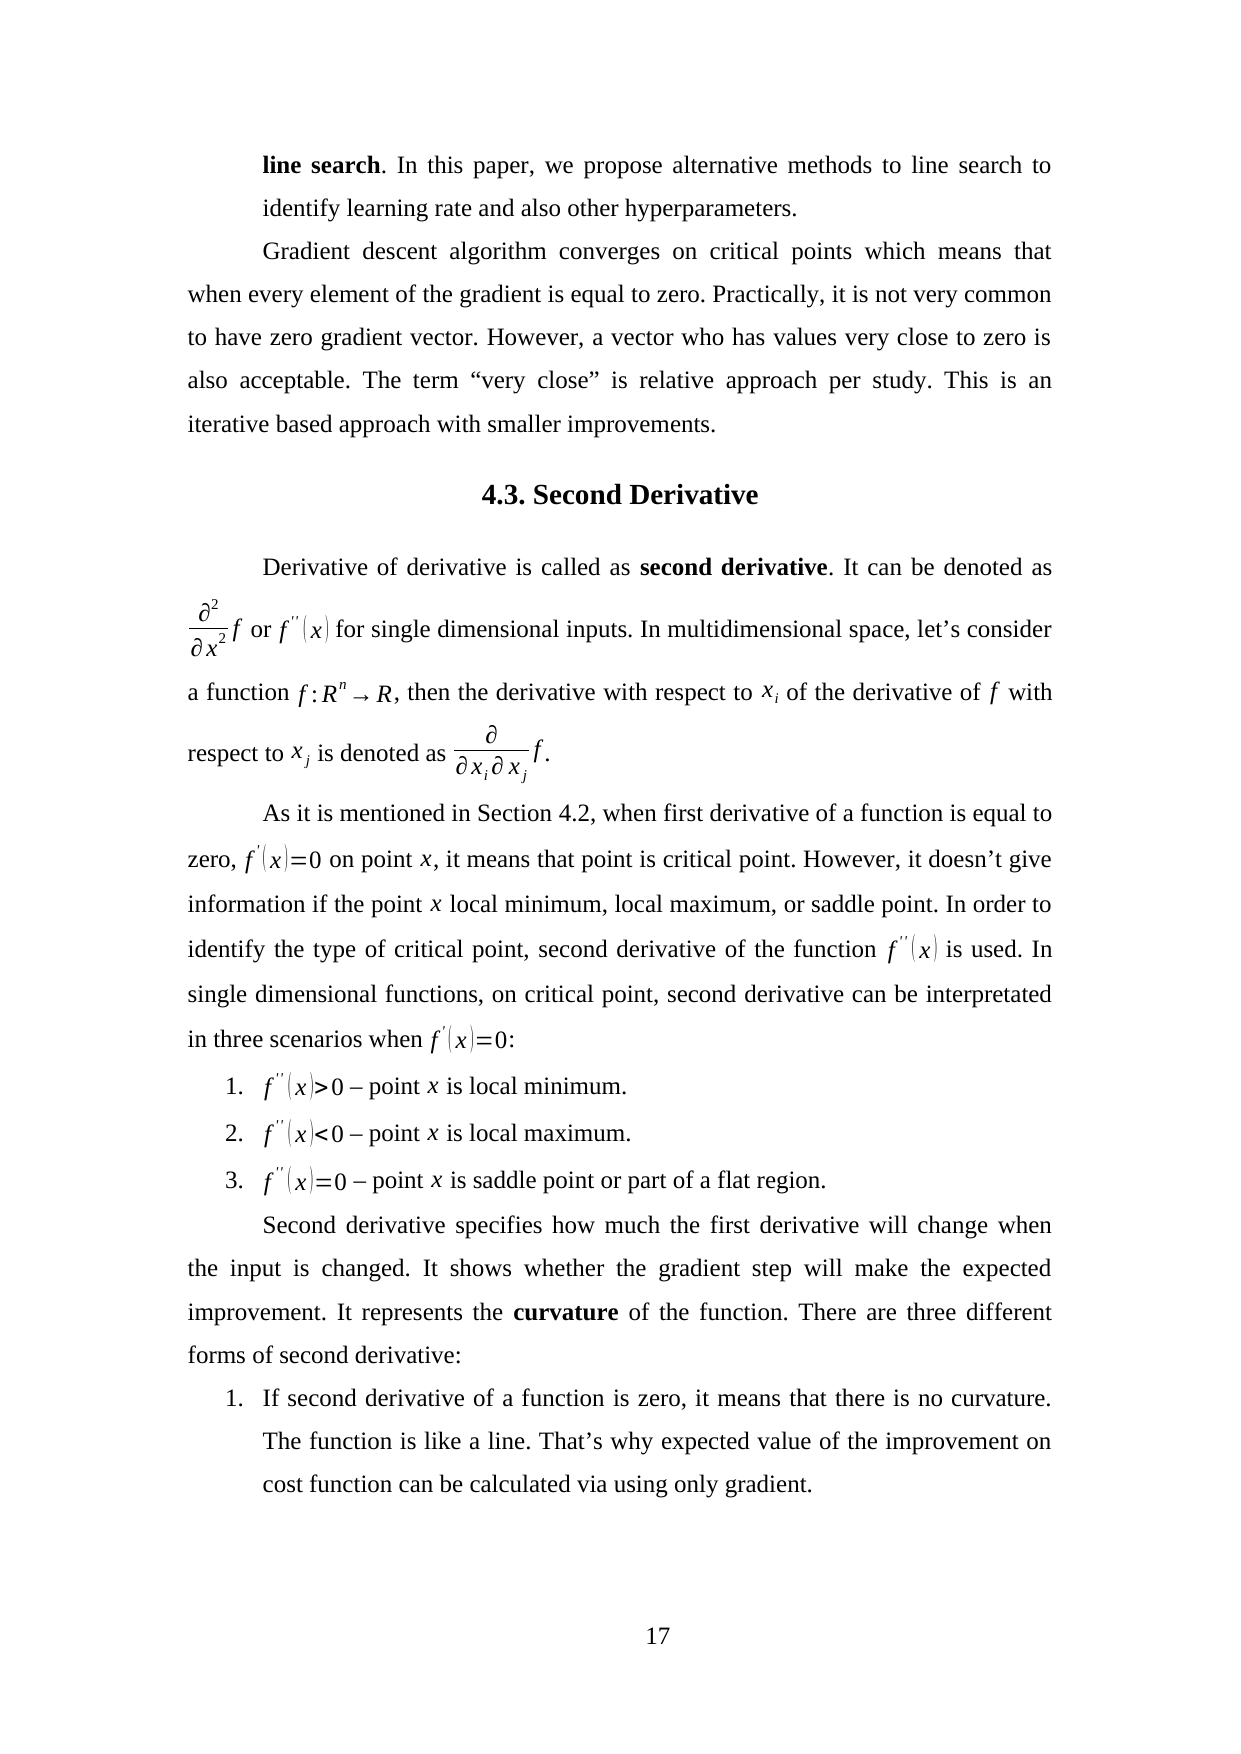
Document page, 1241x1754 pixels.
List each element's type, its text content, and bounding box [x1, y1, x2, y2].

list – point is local minimum. [225, 1069, 1053, 1102]
list – point is saddle point or part of a flat region. [225, 1163, 1053, 1196]
text Second derivative specifies how much the first derivative will change when the input is changed. It shows whether the gradient step will make the expected improvement. It represents the curvature of the function. There are three different forms of second derivative: [187, 1210, 1053, 1368]
text Gradient descent algorithm converges on critical points which means that when every element of the gradient is equal to zero. Practically, it is not very common to have zero gradient vector. However, a vector who has values very close to zero is also acceptable. The term “very close” is relative approach per study. This is an iterative based approach with smaller improvements. [187, 236, 1053, 437]
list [225, 150, 1053, 222]
list – point is local maximum. [225, 1116, 1053, 1149]
text As it is mentioned in Section 4.2, when first derivative of a function is equal to zero, on point , it means that point is critical point. However, it doesn’t give information if the point local minimum, local maximum, or saddle point. In order to identify the type of critical point, second derivative of the function is used. In single dimensional functions, on critical point, second derivative can be interpretated in three scenarios when : [187, 798, 1053, 1055]
list If second derivative of a function is zero, it means that there is no curvature. The function is like a line. That’s why expected value of the improvement on cost function can be calculated via using only gradient. [225, 1383, 1053, 1498]
subtitle Second Derivative [187, 477, 1053, 510]
text Derivative of derivative is called as second derivative. It can be denoted as or for single dimensional inputs. In multidimensional space, let’s consider a function , then the derivative with respect to of the derivative of with respect to is denoted as . [187, 552, 1053, 784]
